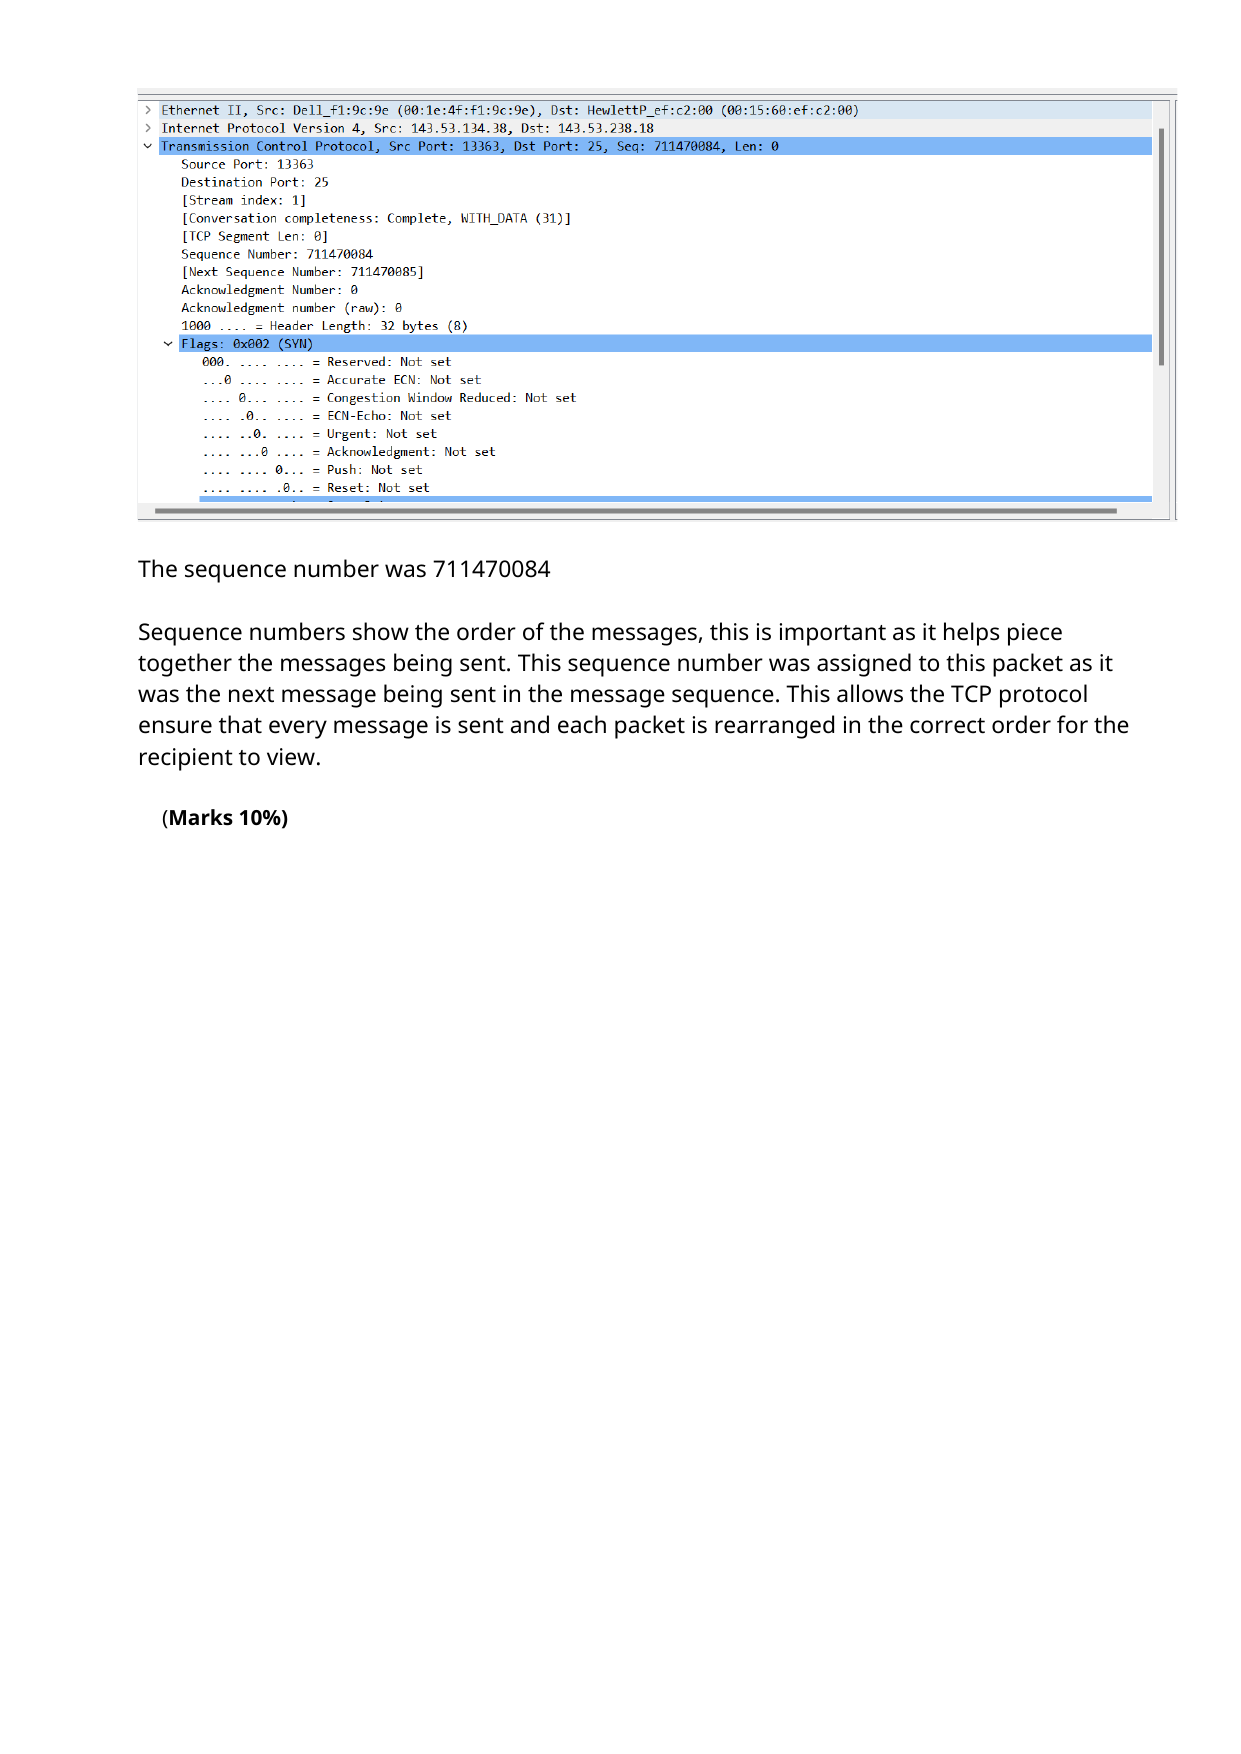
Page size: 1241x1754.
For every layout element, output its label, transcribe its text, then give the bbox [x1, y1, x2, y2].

text The sequence number was 711470084 [138, 553, 1140, 584]
text Sequence numbers show the order of the messages, this is important as it helps piece together the messages being sent. This sequence number was assigned to this packet as it was the next message being sent in the message sequence. This allows the TCP protocol ensure that every message is sent and each packet is rearranged in the correct order for the recipient to view. [138, 616, 1140, 772]
text (Marks 10%) [138, 803, 1140, 832]
picture [137, 88, 1178, 522]
